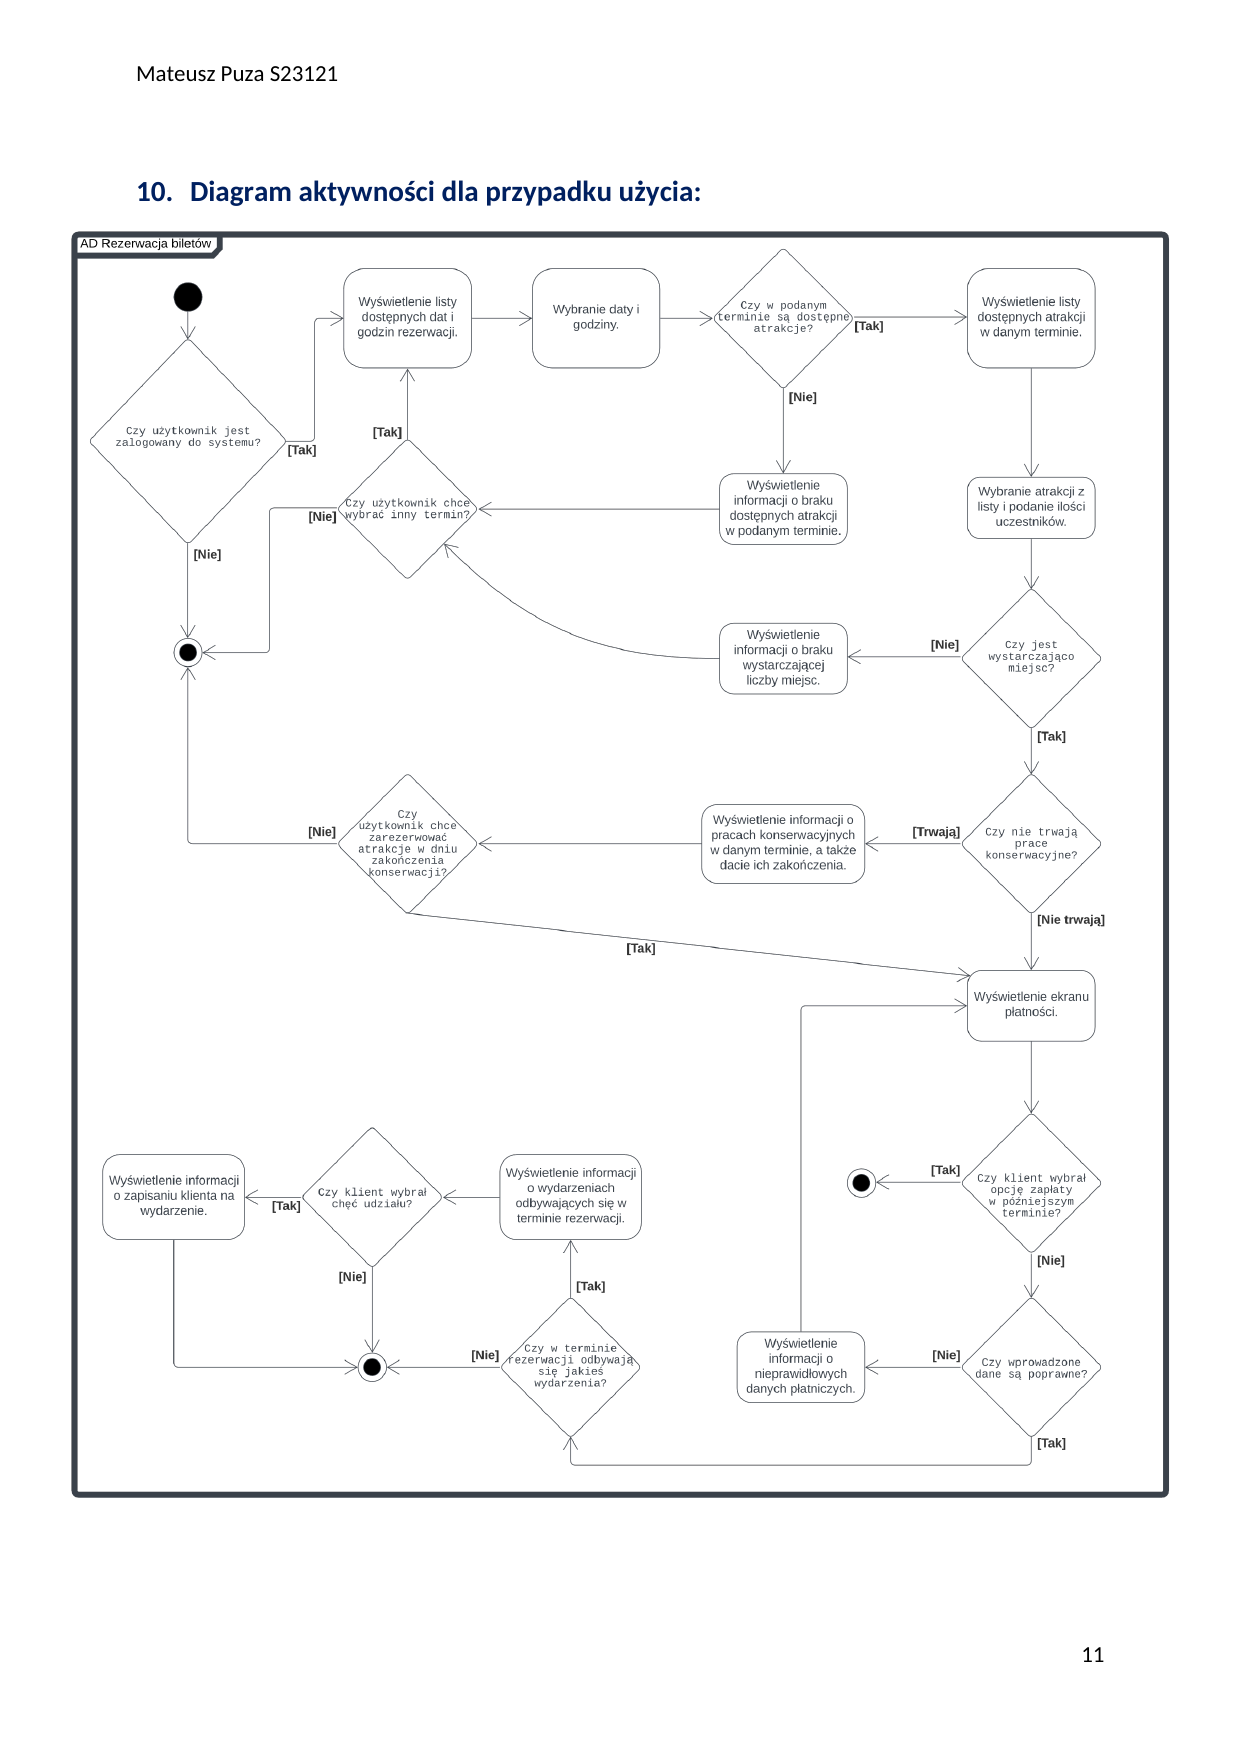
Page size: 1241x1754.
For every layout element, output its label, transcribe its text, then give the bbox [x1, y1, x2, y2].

picture [60, 220, 1180, 1509]
subtitle Diagram aktywności dla przypadku użycia: [136, 173, 1104, 208]
